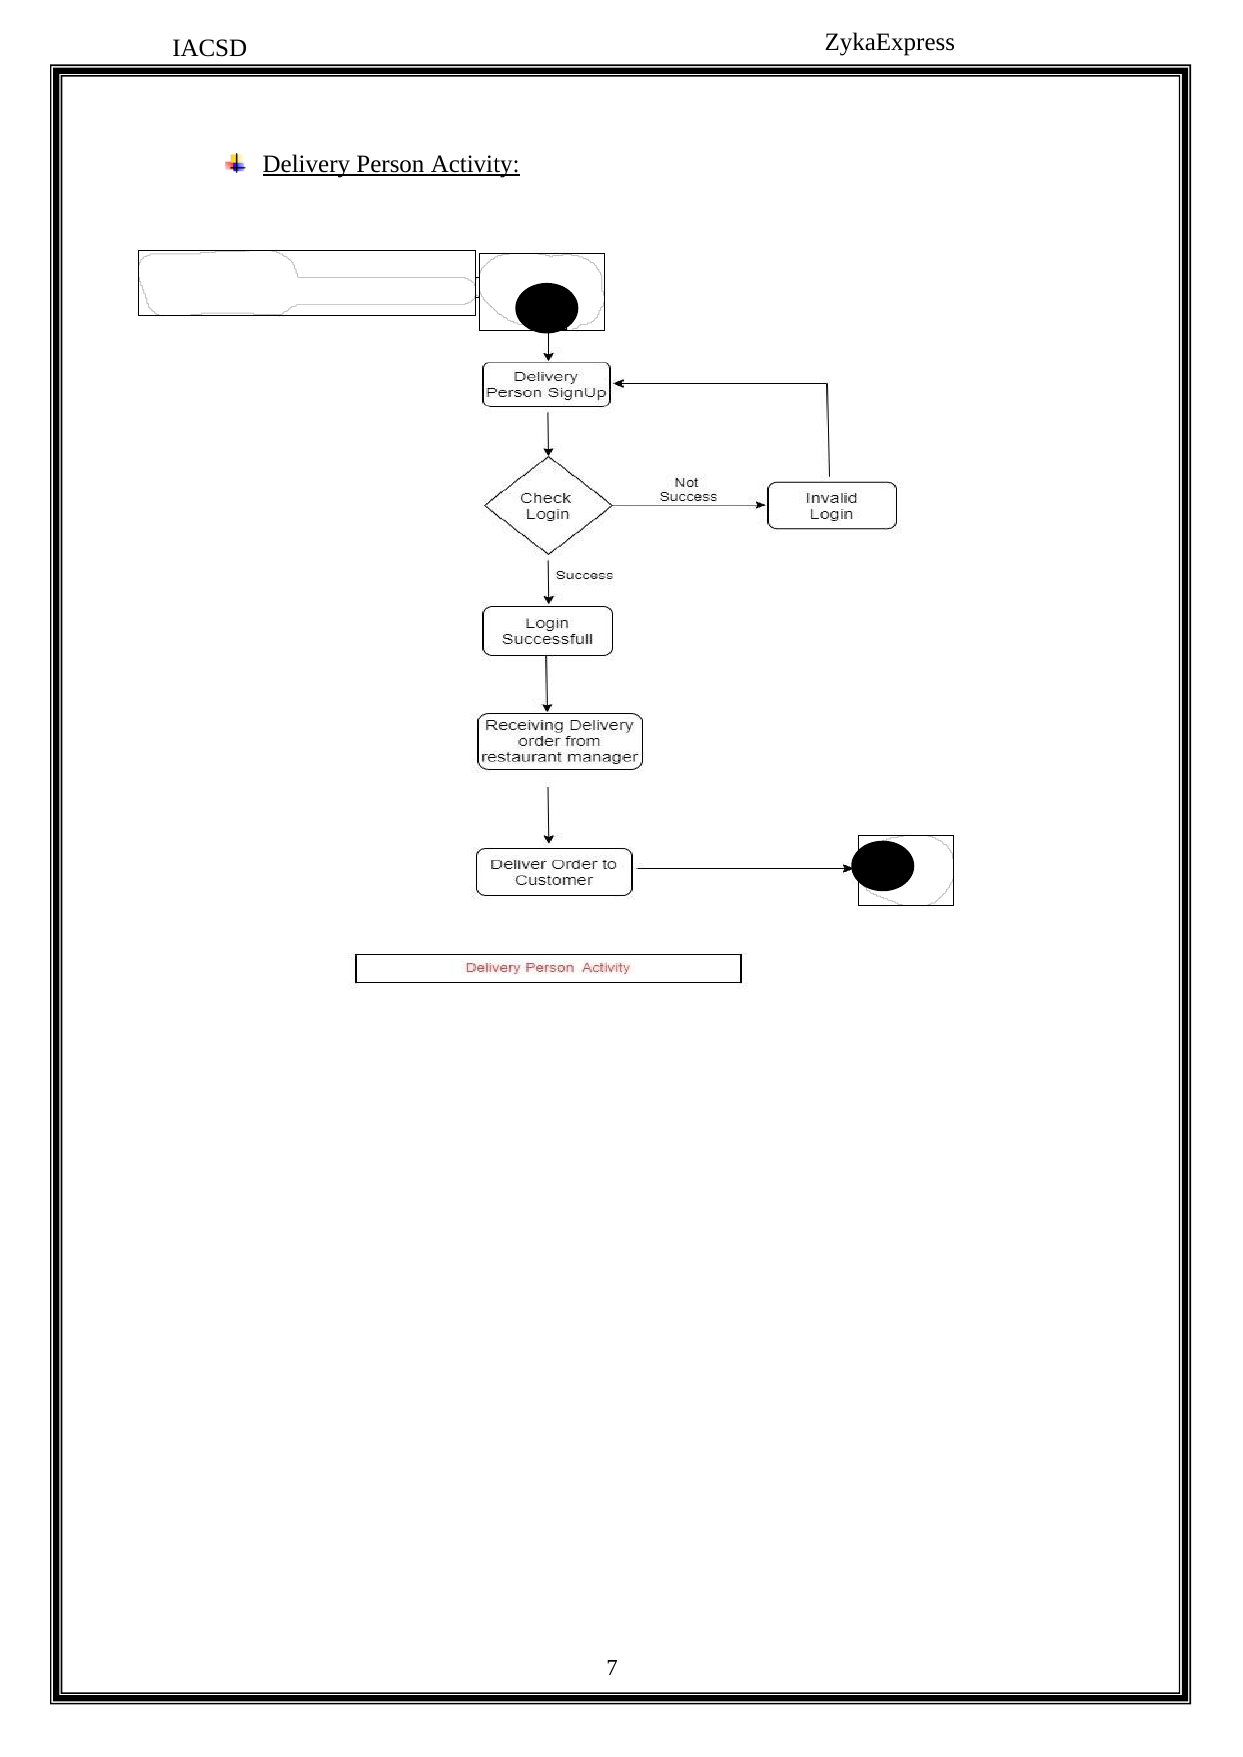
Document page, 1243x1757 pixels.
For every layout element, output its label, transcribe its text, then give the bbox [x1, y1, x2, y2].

picture [139, 251, 475, 315]
text 7 [71, 1654, 1153, 1680]
picture [480, 254, 604, 330]
picture [859, 836, 953, 905]
text Delivery Person Activity: [262, 149, 1153, 178]
picture [153, 249, 954, 989]
picture [225, 153, 246, 173]
